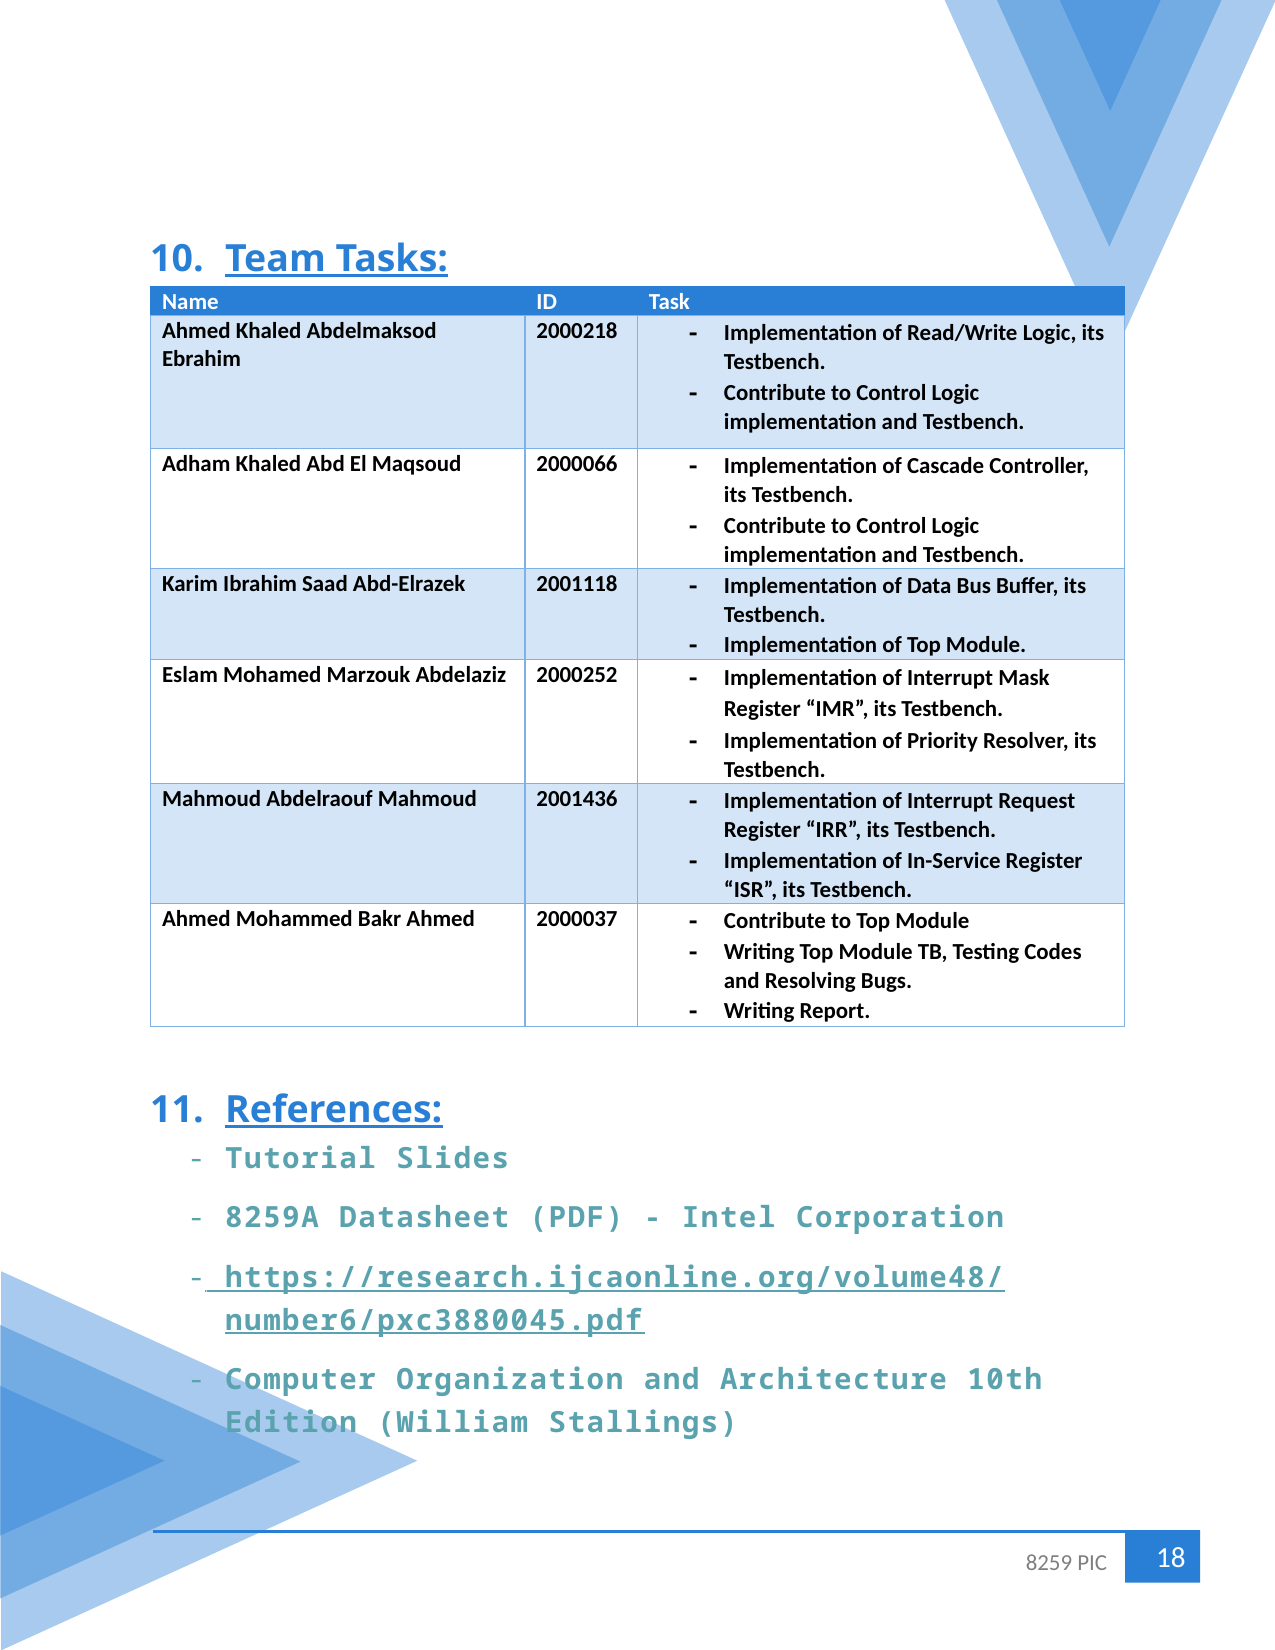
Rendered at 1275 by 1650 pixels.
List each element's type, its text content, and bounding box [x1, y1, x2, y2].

subtitle https://research.ijcaonline.org/volume48/number6/pxc3880045.pdf [187, 1256, 1125, 1338]
table_header Task [638, 287, 1124, 315]
table_cell 2000037 [526, 904, 637, 1026]
table_cell Implementation of Read/Write Logic, its Testbench. Contribute to Control Logic implementation and Testbench. [638, 316, 1124, 448]
table_cell Eslam Mohamed Marzouk Abdelaziz [151, 660, 524, 783]
table_cell Mahmoud Abdelraouf Mahmoud [151, 784, 524, 903]
table_cell Implementation of Cascade Controller, its Testbench. Contribute to Control Logic implementation and Testbench. [638, 449, 1124, 568]
table_header ID [526, 287, 637, 315]
subtitle 8259A Datasheet (PDF) - Intel Corporation [187, 1197, 1125, 1236]
table_cell Ahmed Khaled Abdelmaksod Ebrahim [151, 316, 524, 448]
table_cell Implementation of Interrupt Request Register “IRR”, its Testbench. Implementation of In-Service Register “ISR”, its Testbench. [638, 784, 1124, 903]
subtitle Team Tasks: [150, 231, 1125, 282]
table_cell Implementation of Data Bus Buffer, its Testbench. Implementation of Top Module. [638, 569, 1124, 659]
table_cell 2000066 [526, 449, 637, 568]
subtitle References: [150, 1082, 1125, 1133]
subtitle Tutorial Slides [187, 1137, 1125, 1177]
table_cell Ahmed Mohammed Bakr Ahmed [151, 904, 524, 1026]
table_header Name [151, 287, 524, 315]
table_cell 2001436 [526, 784, 637, 903]
table_cell 2001118 [526, 569, 637, 659]
subtitle Computer Organization and Architecture 10th Edition (William Stallings) [187, 1358, 1125, 1441]
table_cell Contribute to Top Module Writing Top Module TB, Testing Codes and Resolving Bugs. Writing Report. [638, 904, 1124, 1026]
table_cell 2000218 [526, 316, 637, 448]
table_cell 2000252 [526, 660, 637, 783]
table_cell Karim Ibrahim Saad Abd-Elrazek [151, 569, 524, 659]
table_cell Implementation of Interrupt Mask Register “IMR”, its Testbench. Implementation of Priority Resolver, its Testbench. [638, 660, 1124, 783]
table_cell Adham Khaled Abd El Maqsoud [151, 449, 524, 568]
